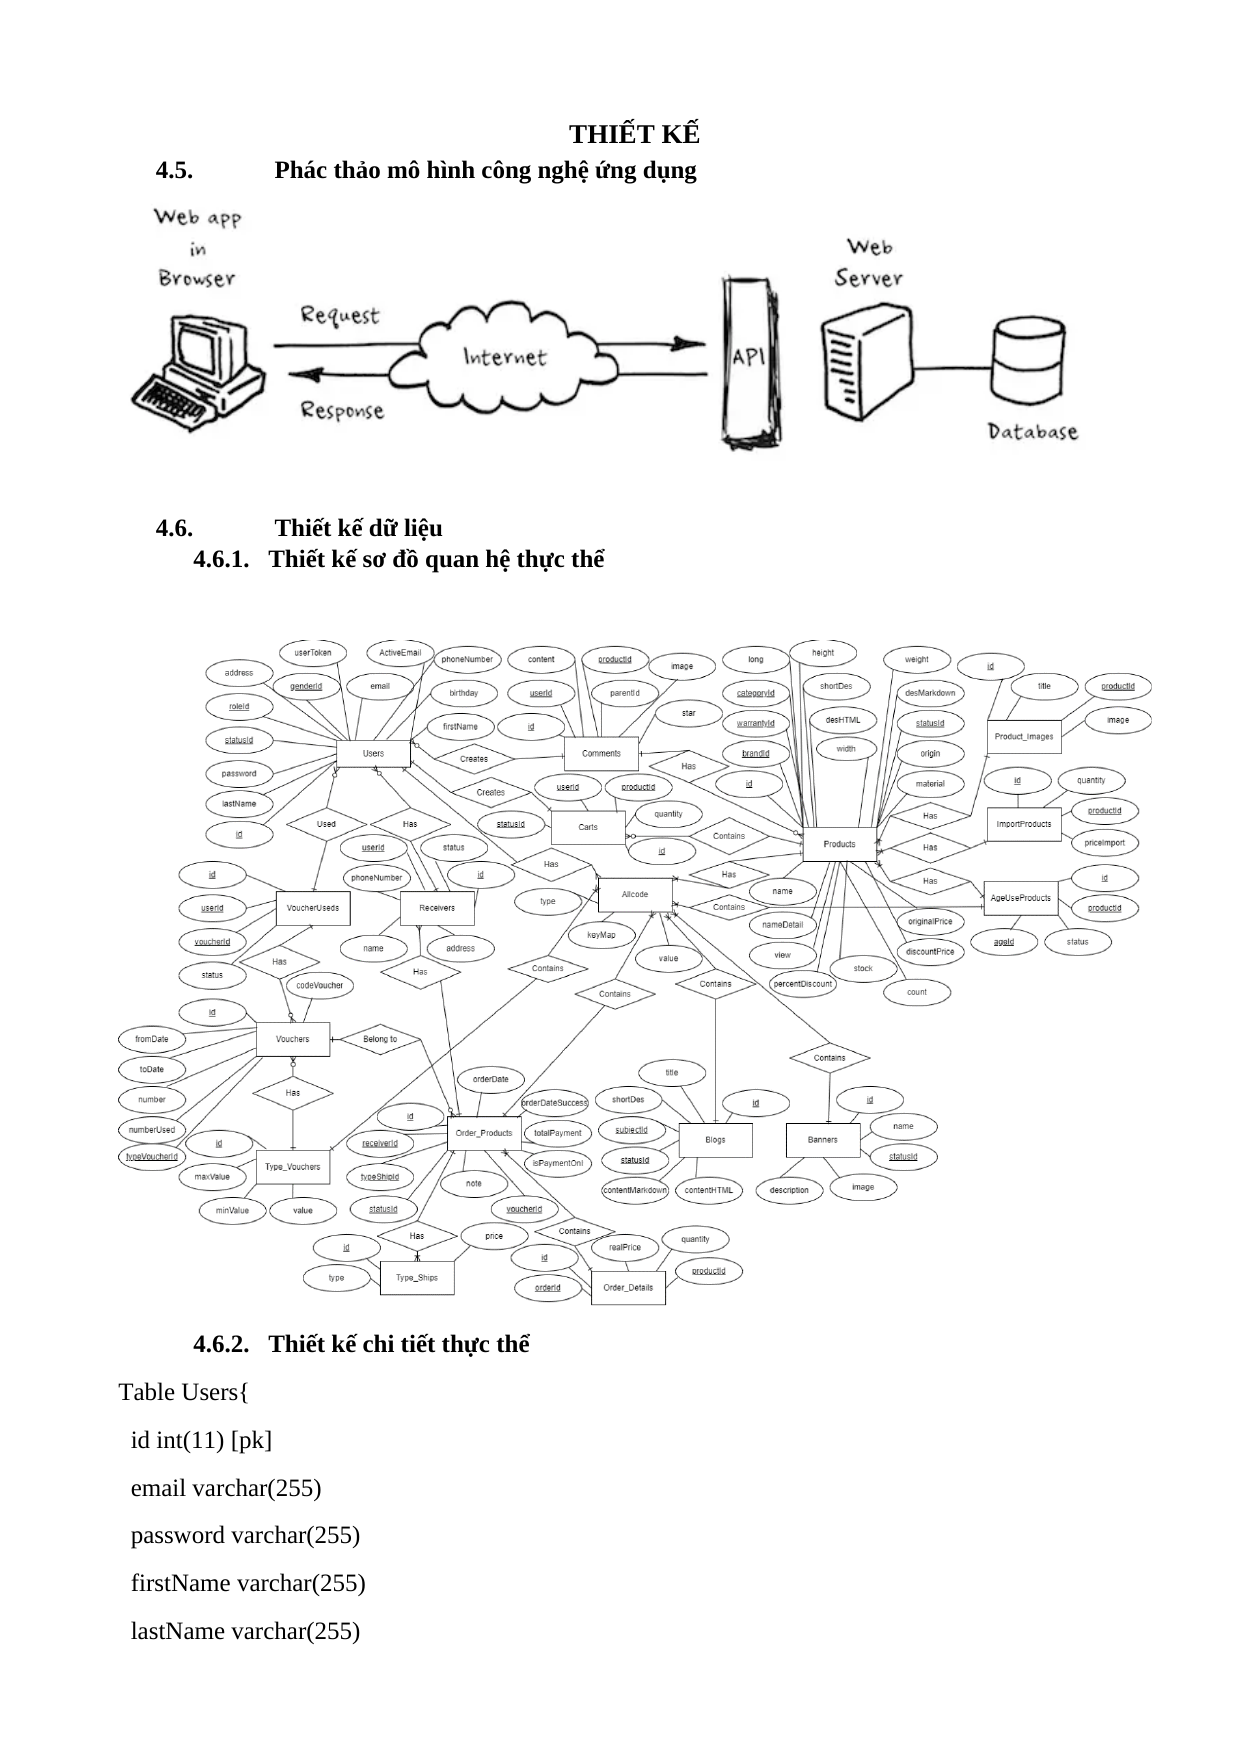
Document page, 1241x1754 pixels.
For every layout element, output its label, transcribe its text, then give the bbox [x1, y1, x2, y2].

list Phác thảo mô hình công nghệ ứng dụng [156, 155, 1152, 184]
text lastName varchar(255) [118, 1616, 1152, 1644]
text Table Users{ [118, 1377, 1152, 1406]
list Thiết kế sơ đồ quan hệ thực thể [193, 544, 1152, 573]
text password varchar(255) [118, 1520, 1152, 1549]
list Thiết kế chi tiết thực thể [193, 1329, 1152, 1358]
list THIẾT KẾ [118, 118, 1152, 149]
text firstName varchar(255) [118, 1568, 1152, 1597]
text id int(11) [pk] [118, 1425, 1152, 1454]
picture [118, 640, 1152, 1311]
text email varchar(255) [118, 1473, 1152, 1501]
picture [118, 193, 1094, 509]
